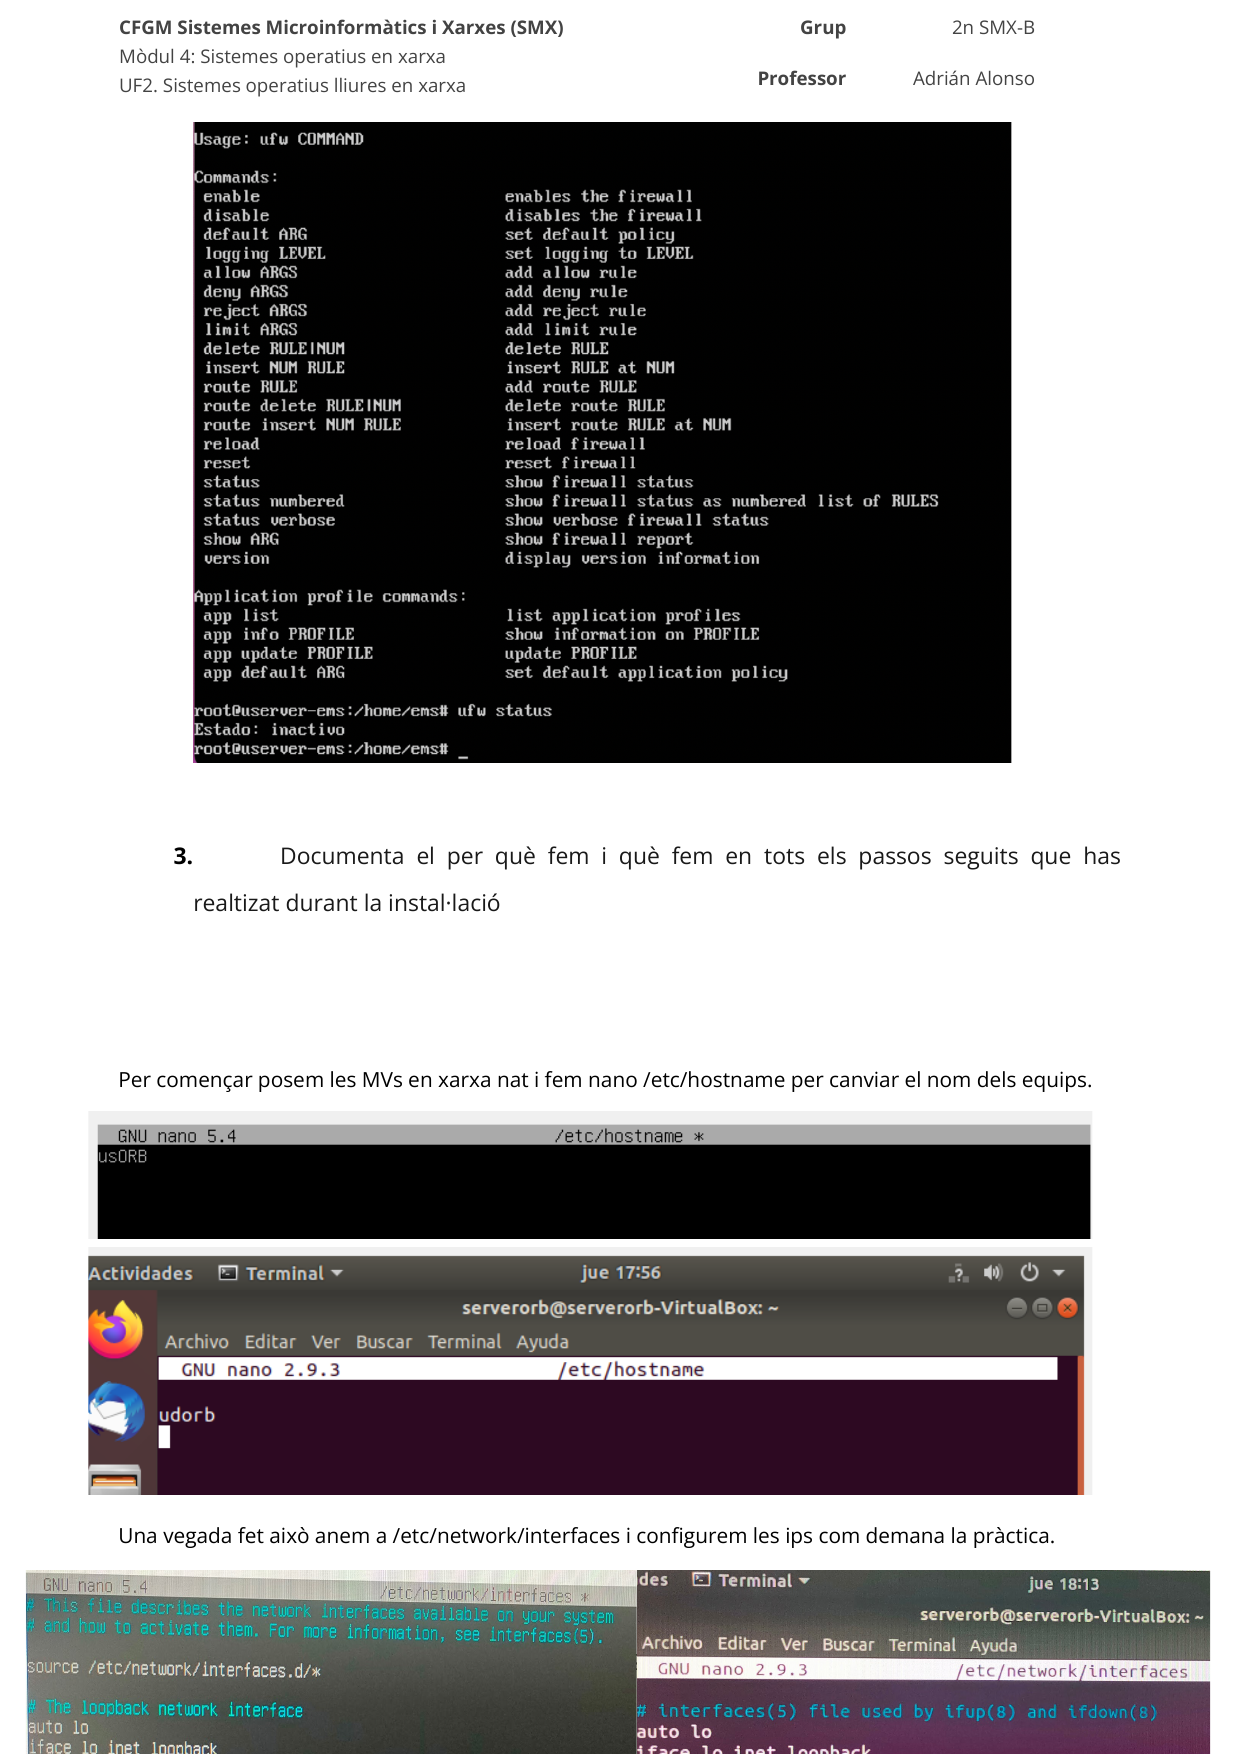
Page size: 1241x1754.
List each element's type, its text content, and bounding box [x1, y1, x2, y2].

text Una vegada fet això anem a /etc/network/interfaces i configurem les ips com demana la pràctica. [118, 1521, 1122, 1549]
list Documenta el per què fem i què fem en tots els passos seguits que has realtizat durant la instal·lació [193, 840, 1122, 918]
text Per començar posem les MVs en xarxa nat i fem nano /etc/hostname per canviar el nom dels equips. [118, 1065, 1122, 1093]
picture [88, 1111, 1093, 1239]
picture [25, 1570, 1211, 1754]
picture [193, 122, 1012, 763]
picture [88, 1247, 1093, 1495]
